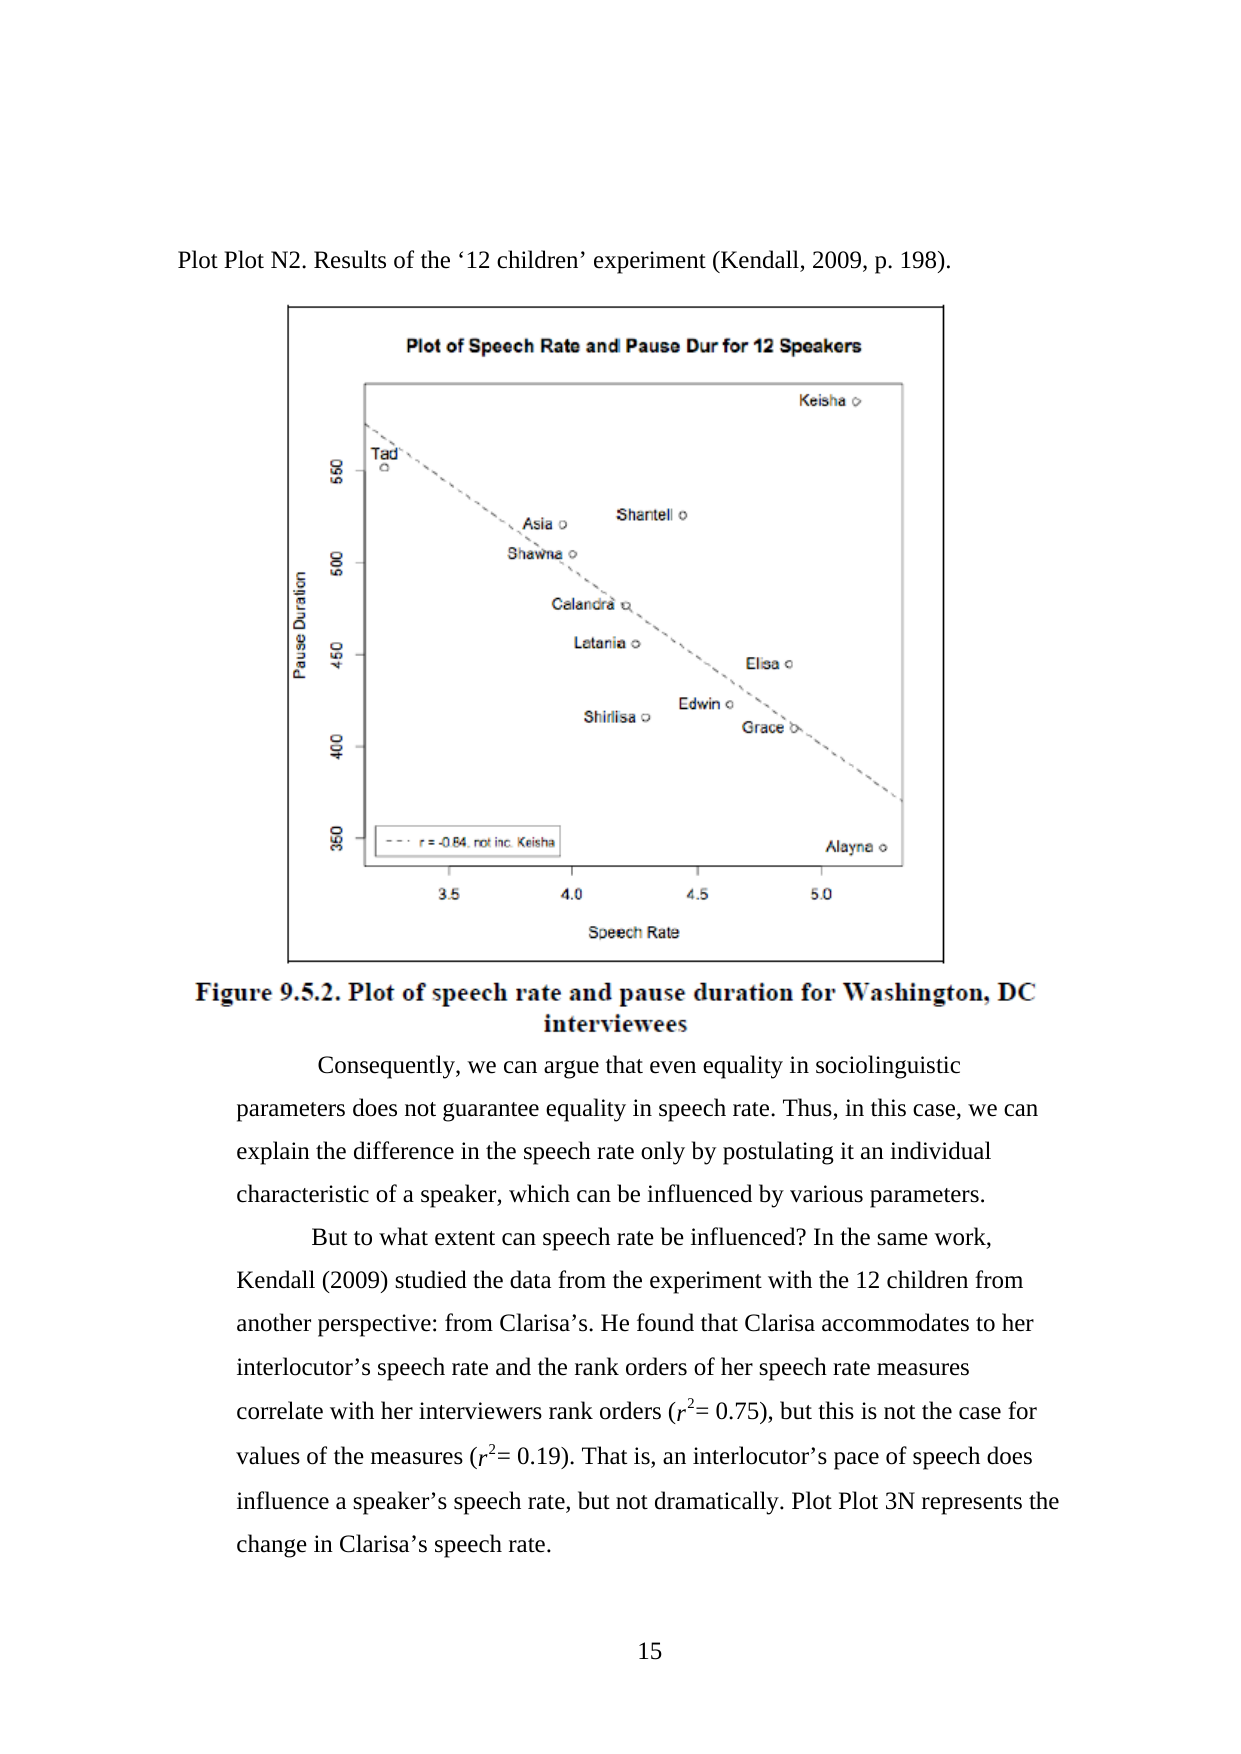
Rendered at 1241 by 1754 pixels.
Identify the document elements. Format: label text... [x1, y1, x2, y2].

text Consequently, we can argue that even equality in sociolinguistic parameters does not guarantee equality in speech rate. Thus, in this case, we can explain the difference in the speech rate only by postulating it an individual characteristic of a speaker, which can be influenced by various parameters. [236, 1050, 1063, 1208]
text But to what extent can speech rate be influenced? In the same work, Kendall (2009) studied the data from the experiment with the 12 children from another perspective: from Clarisa’s. He found that Clarisa accommodates to her interlocutor’s speech rate and the rank orders of her speech rate measures correlate with her interviewers rank orders (= 0.75), but this is not the case for values of the measures (= 0.19). That is, an interlocutor’s pace of speech does influence a speaker’s speech rate, but not dramatically. represents the change in Clarisa’s speech rate. [236, 1222, 1063, 1558]
text . Results of the ‘12 children’ experiment (Kendall, 2009, p. 198). [177, 245, 1063, 274]
picture [190, 299, 1050, 1044]
